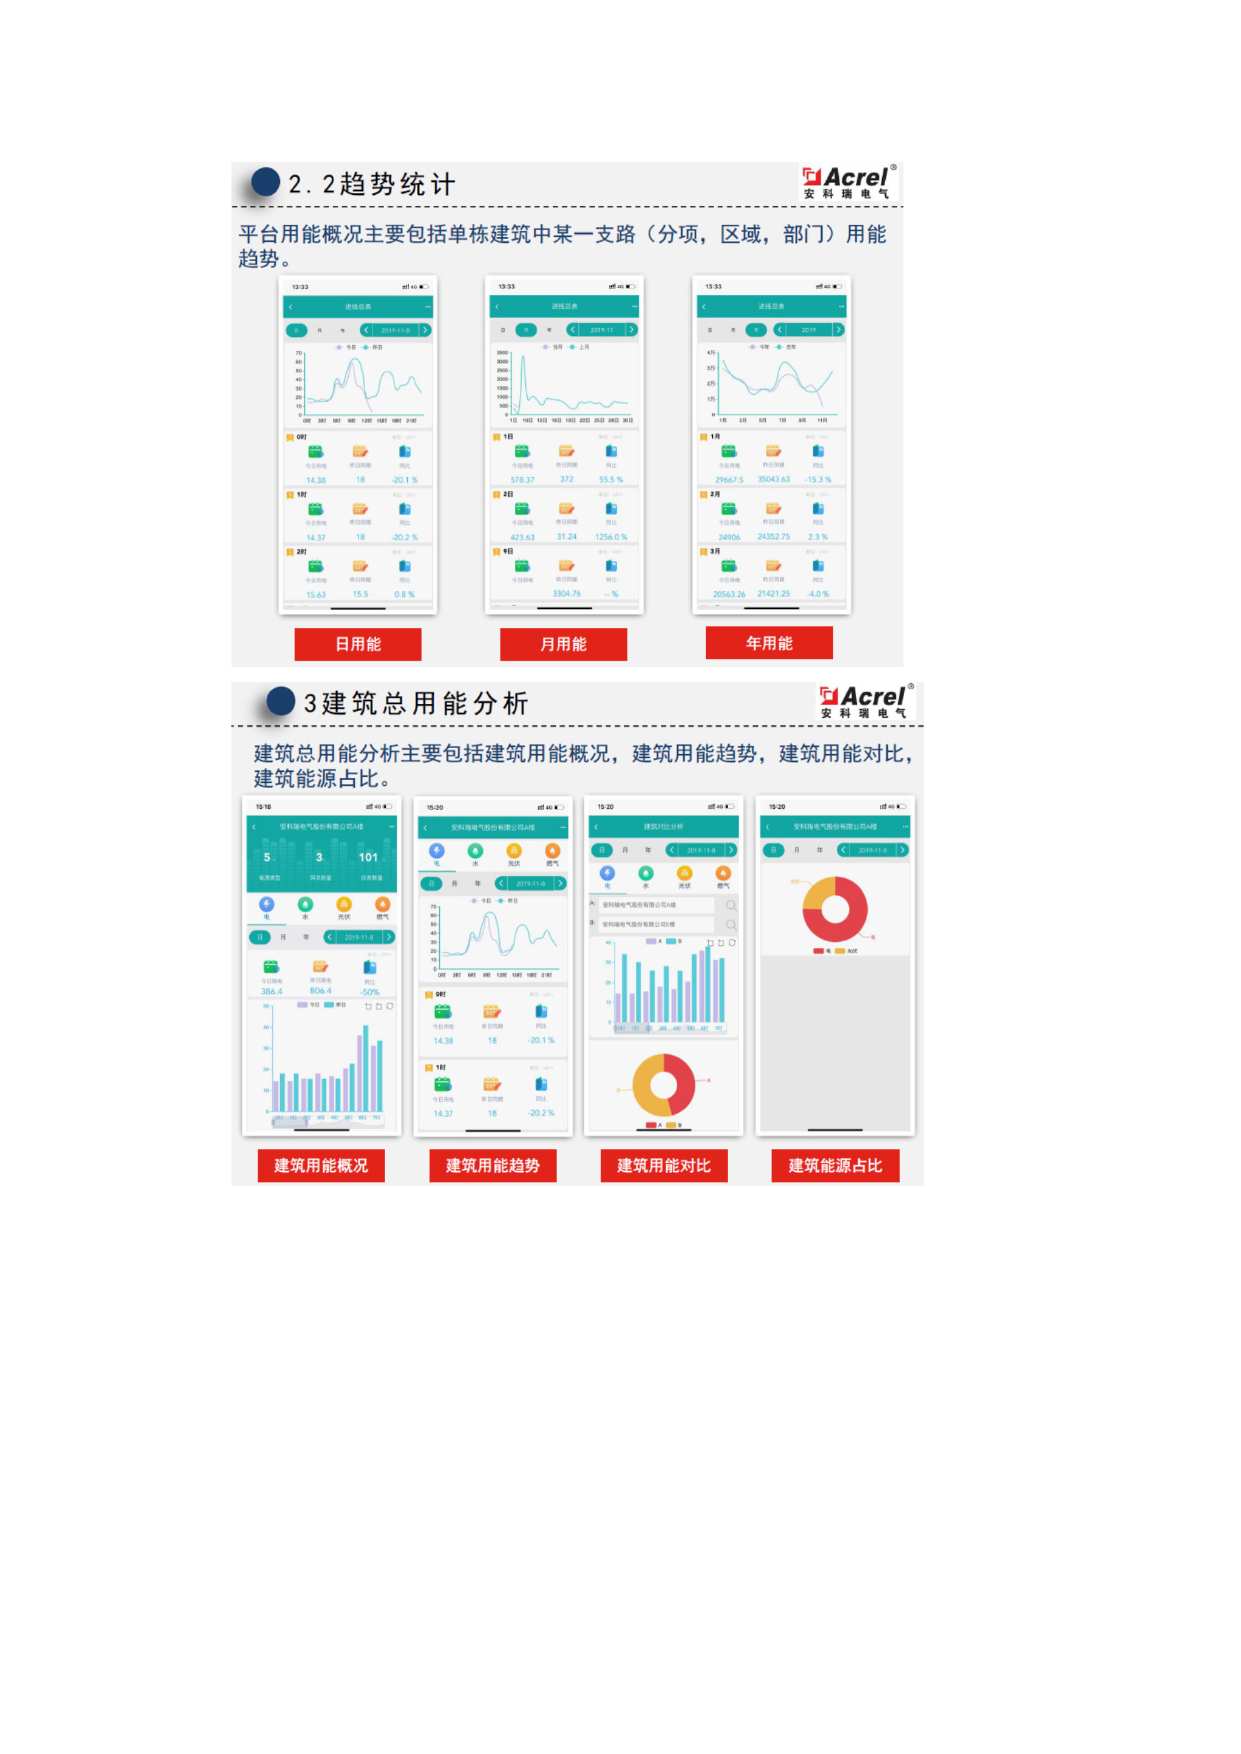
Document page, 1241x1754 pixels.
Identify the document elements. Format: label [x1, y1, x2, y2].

picture [231, 162, 904, 667]
picture [231, 682, 924, 1186]
